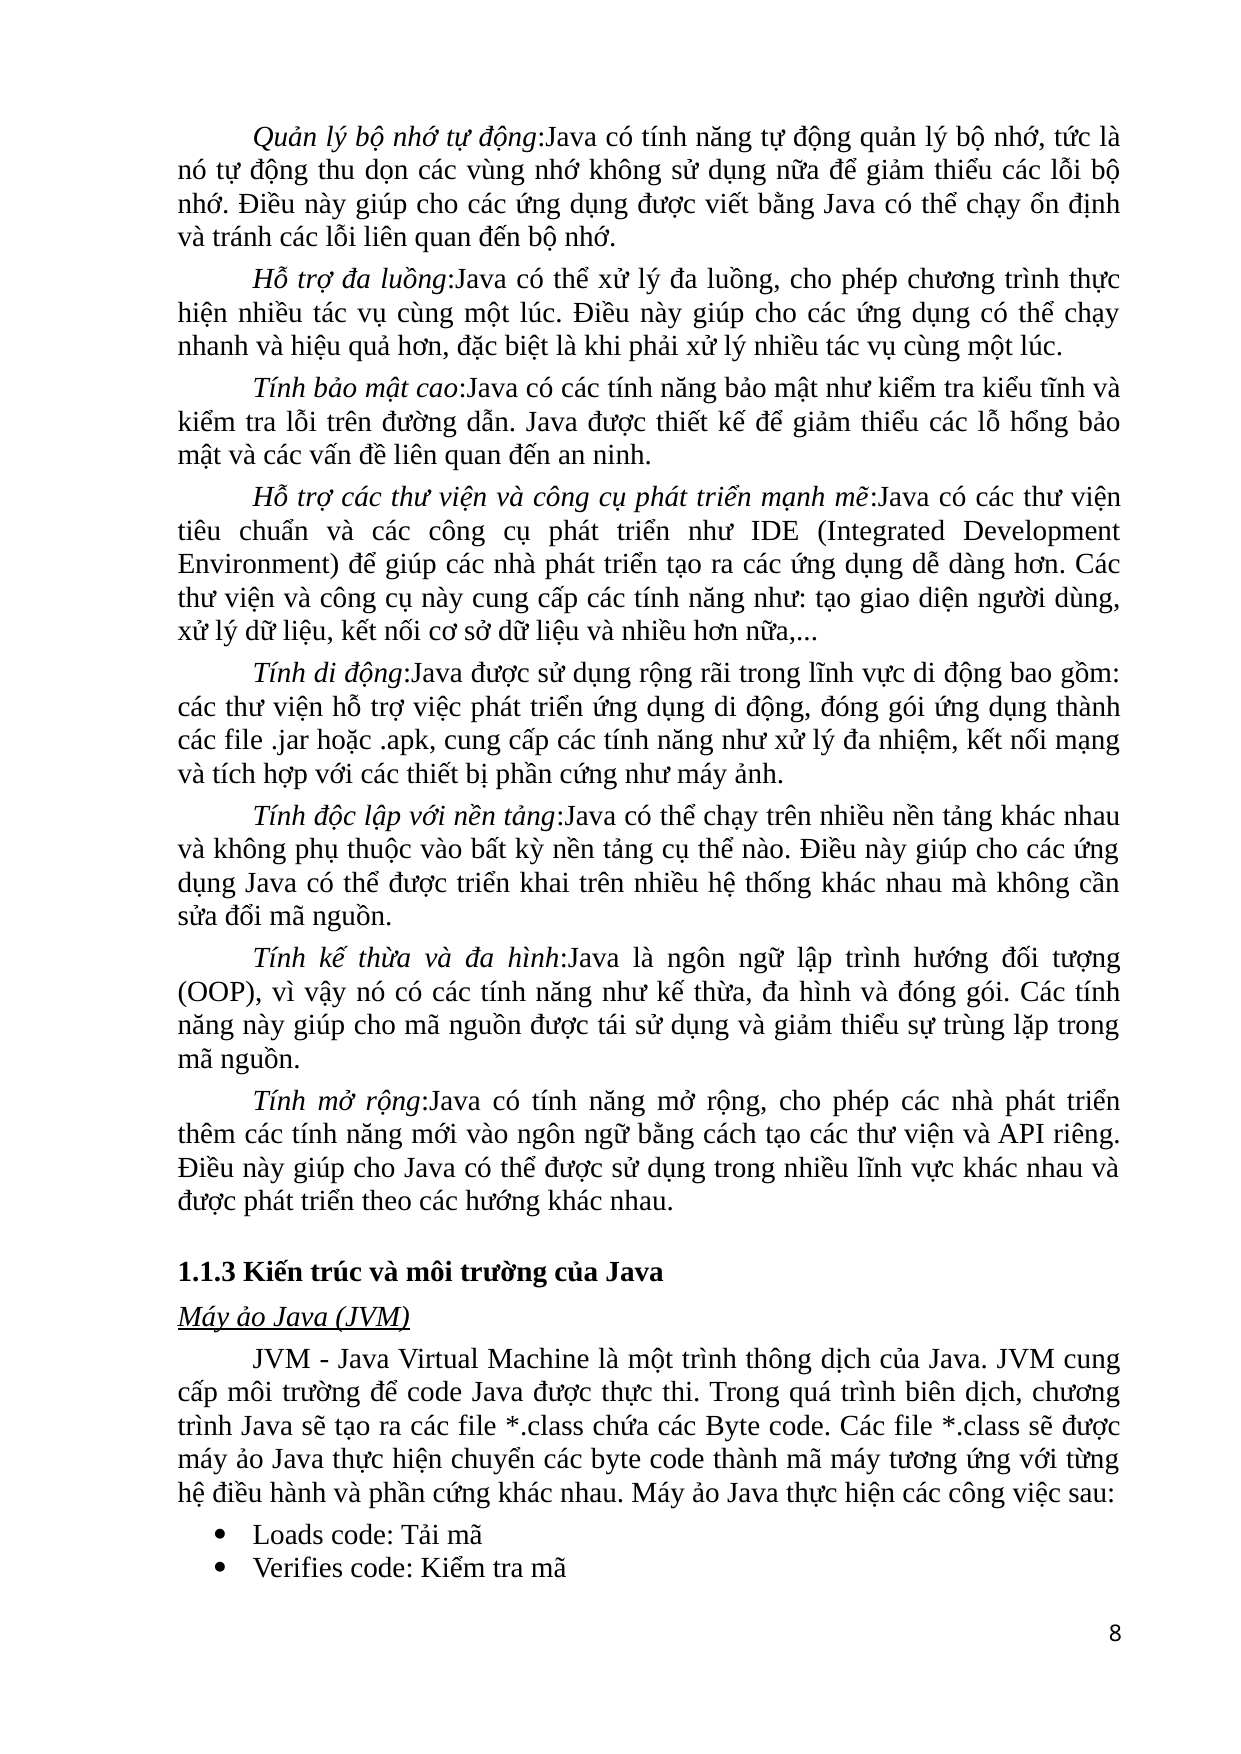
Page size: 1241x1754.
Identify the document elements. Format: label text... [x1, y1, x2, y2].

text Tính bảo mật cao:Java có các tính năng bảo mật như kiểm tra kiểu tĩnh và kiểm tra lỗi trên đường dẫn. Java được thiết kế để giảm thiểu các lỗ hổng bảo mật và các vấn đề liên quan đến an ninh. [177, 370, 1121, 471]
text Tính kế thừa và đa hình:Java là ngôn ngữ lập trình hướng đối tượng (OOP), vì vậy nó có các tính năng như kế thừa, đa hình và đóng gói. Các tính năng này giúp cho mã nguồn được tái sử dụng và giảm thiểu sự trùng lặp trong mã nguồn. [177, 940, 1121, 1074]
text JVM - Java Virtual Machine là một trình thông dịch của Java. JVM cung cấp môi trường để code Java được thực thi. Trong quá trình biên dịch, chương trình Java sẽ tạo ra các file *.class chứa các Byte code. Các file *.class sẽ được máy ảo Java thực hiện chuyển các byte code thành mã máy tương ứng với từng hệ điều hành và phần cứng khác nhau. Máy ảo Java thực hiện các công việc sau: [177, 1341, 1121, 1508]
list Loads code: Tải mã [215, 1517, 1121, 1550]
text 1.1.3 Kiến trúc và môi trường của Java [177, 1254, 1121, 1288]
list Verifies code: Kiểm tra mã [215, 1550, 1121, 1584]
text Quản lý bộ nhớ tự động:Java có tính năng tự động quản lý bộ nhớ, tức là nó tự động thu dọn các vùng nhớ không sử dụng nữa để giảm thiểu các lỗi bộ nhớ. Điều này giúp cho các ứng dụng được viết bằng Java có thể chạy ổn định và tránh các lỗi liên quan đến bộ nhớ. [177, 119, 1121, 253]
text Tính độc lập với nền tảng:Java có thể chạy trên nhiều nền tảng khác nhau và không phụ thuộc vào bất kỳ nền tảng cụ thể nào. Điều này giúp cho các ứng dụng Java có thể được triển khai trên nhiều hệ thống khác nhau mà không cần sửa đổi mã nguồn. [177, 798, 1121, 932]
text Tính di động:Java được sử dụng rộng rãi trong lĩnh vực di động bao gồm: các thư viện hỗ trợ việc phát triển ứng dụng di động, đóng gói ứng dụng thành các file .jar hoặc .apk, cung cấp các tính năng như xử lý đa nhiệm, kết nối mạng và tích hợp với các thiết bị phần cứng như máy ảnh. [177, 655, 1121, 789]
text Hỗ trợ các thư viện và công cụ phát triển mạnh mẽ:Java có các thư viện tiêu chuẩn và các công cụ phát triển như IDE (Integrated Development Environment) để giúp các nhà phát triển tạo ra các ứng dụng dễ dàng hơn. Các thư viện và công cụ này cung cấp các tính năng như: tạo giao diện người dùng, xử lý dữ liệu, kết nối cơ sở dữ liệu và nhiều hơn nữa,... [177, 479, 1121, 647]
text Hỗ trợ đa luồng:Java có thể xử lý đa luồng, cho phép chương trình thực hiện nhiều tác vụ cùng một lúc. Điều này giúp cho các ứng dụng có thể chạy nhanh và hiệu quả hơn, đặc biệt là khi phải xử lý nhiều tác vụ cùng một lúc. [177, 261, 1121, 362]
text Máy ảo Java (JVM) [177, 1299, 1121, 1332]
text Tính mở rộng:Java có tính năng mở rộng, cho phép các nhà phát triển thêm các tính năng mới vào ngôn ngữ bằng cách tạo các thư viện và API riêng. Điều này giúp cho Java có thể được sử dụng trong nhiều lĩnh vực khác nhau và được phát triển theo các hướng khác nhau. [177, 1083, 1121, 1217]
